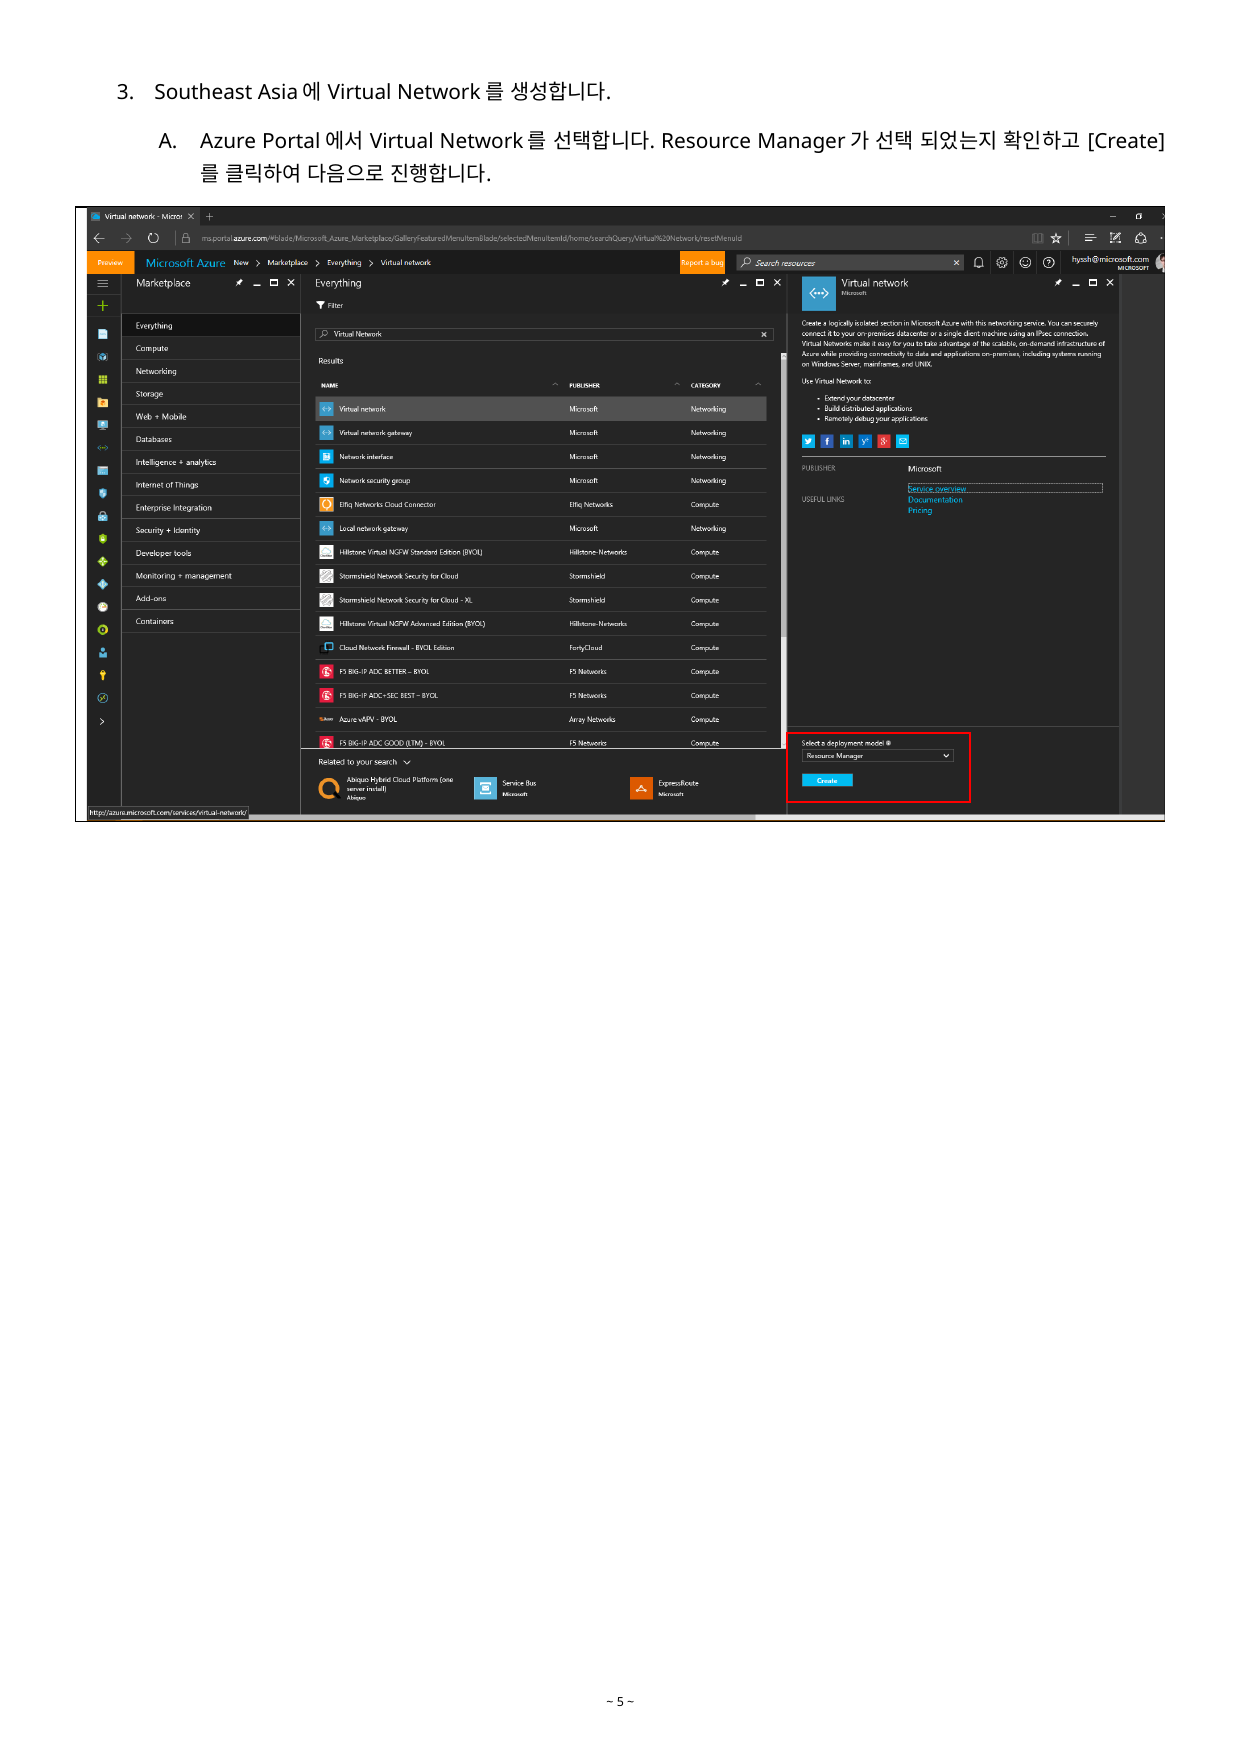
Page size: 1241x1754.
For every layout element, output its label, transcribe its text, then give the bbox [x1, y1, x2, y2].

picture [86, 207, 1165, 821]
list Azure Portal에서 Virtual Network를 선택합니다. Resource Manager가 선택 되었는지 확인하고 [Create]를 클릭하여 다음으로 진행합니다. [158, 124, 1165, 187]
list Southeast Asia에 Virtual Network를 생성합니다. [117, 75, 1165, 105]
table_header [76, 208, 86, 821]
